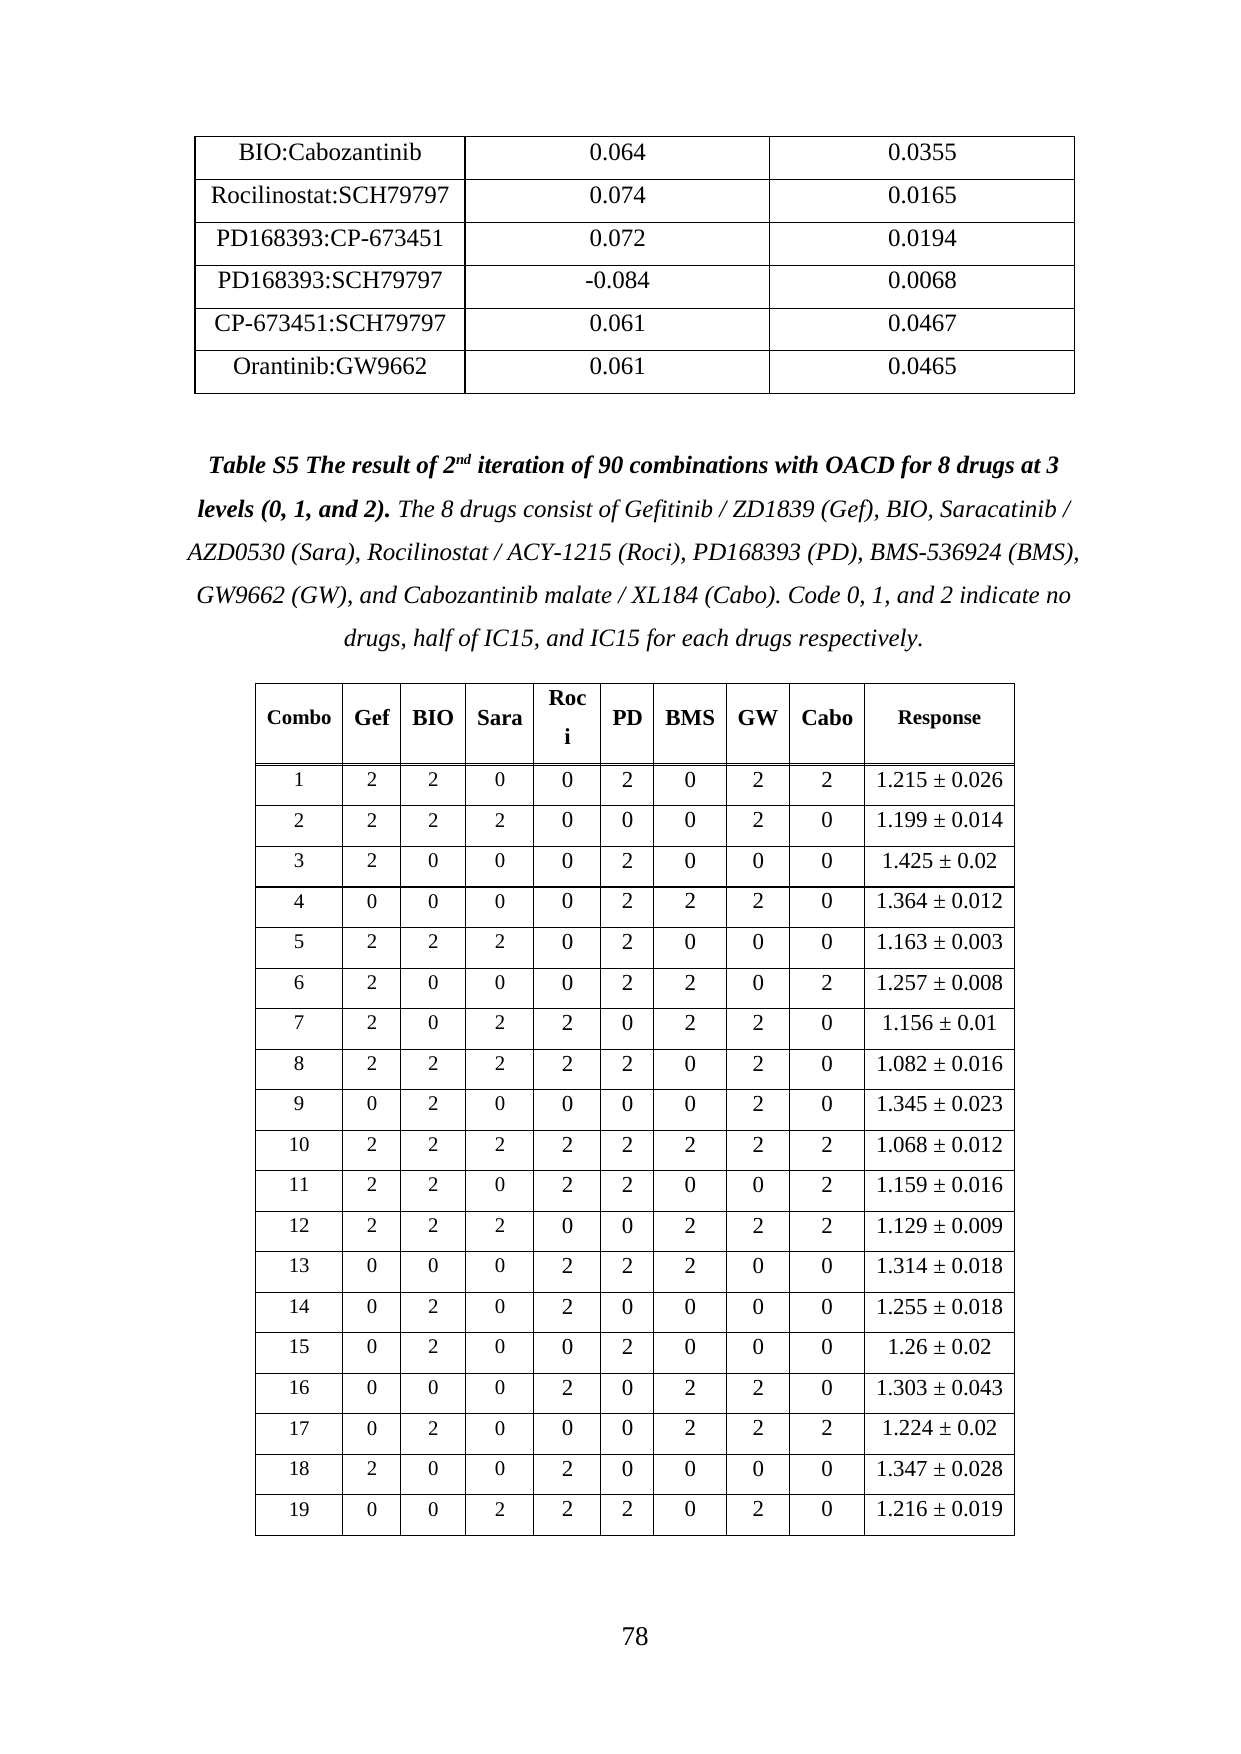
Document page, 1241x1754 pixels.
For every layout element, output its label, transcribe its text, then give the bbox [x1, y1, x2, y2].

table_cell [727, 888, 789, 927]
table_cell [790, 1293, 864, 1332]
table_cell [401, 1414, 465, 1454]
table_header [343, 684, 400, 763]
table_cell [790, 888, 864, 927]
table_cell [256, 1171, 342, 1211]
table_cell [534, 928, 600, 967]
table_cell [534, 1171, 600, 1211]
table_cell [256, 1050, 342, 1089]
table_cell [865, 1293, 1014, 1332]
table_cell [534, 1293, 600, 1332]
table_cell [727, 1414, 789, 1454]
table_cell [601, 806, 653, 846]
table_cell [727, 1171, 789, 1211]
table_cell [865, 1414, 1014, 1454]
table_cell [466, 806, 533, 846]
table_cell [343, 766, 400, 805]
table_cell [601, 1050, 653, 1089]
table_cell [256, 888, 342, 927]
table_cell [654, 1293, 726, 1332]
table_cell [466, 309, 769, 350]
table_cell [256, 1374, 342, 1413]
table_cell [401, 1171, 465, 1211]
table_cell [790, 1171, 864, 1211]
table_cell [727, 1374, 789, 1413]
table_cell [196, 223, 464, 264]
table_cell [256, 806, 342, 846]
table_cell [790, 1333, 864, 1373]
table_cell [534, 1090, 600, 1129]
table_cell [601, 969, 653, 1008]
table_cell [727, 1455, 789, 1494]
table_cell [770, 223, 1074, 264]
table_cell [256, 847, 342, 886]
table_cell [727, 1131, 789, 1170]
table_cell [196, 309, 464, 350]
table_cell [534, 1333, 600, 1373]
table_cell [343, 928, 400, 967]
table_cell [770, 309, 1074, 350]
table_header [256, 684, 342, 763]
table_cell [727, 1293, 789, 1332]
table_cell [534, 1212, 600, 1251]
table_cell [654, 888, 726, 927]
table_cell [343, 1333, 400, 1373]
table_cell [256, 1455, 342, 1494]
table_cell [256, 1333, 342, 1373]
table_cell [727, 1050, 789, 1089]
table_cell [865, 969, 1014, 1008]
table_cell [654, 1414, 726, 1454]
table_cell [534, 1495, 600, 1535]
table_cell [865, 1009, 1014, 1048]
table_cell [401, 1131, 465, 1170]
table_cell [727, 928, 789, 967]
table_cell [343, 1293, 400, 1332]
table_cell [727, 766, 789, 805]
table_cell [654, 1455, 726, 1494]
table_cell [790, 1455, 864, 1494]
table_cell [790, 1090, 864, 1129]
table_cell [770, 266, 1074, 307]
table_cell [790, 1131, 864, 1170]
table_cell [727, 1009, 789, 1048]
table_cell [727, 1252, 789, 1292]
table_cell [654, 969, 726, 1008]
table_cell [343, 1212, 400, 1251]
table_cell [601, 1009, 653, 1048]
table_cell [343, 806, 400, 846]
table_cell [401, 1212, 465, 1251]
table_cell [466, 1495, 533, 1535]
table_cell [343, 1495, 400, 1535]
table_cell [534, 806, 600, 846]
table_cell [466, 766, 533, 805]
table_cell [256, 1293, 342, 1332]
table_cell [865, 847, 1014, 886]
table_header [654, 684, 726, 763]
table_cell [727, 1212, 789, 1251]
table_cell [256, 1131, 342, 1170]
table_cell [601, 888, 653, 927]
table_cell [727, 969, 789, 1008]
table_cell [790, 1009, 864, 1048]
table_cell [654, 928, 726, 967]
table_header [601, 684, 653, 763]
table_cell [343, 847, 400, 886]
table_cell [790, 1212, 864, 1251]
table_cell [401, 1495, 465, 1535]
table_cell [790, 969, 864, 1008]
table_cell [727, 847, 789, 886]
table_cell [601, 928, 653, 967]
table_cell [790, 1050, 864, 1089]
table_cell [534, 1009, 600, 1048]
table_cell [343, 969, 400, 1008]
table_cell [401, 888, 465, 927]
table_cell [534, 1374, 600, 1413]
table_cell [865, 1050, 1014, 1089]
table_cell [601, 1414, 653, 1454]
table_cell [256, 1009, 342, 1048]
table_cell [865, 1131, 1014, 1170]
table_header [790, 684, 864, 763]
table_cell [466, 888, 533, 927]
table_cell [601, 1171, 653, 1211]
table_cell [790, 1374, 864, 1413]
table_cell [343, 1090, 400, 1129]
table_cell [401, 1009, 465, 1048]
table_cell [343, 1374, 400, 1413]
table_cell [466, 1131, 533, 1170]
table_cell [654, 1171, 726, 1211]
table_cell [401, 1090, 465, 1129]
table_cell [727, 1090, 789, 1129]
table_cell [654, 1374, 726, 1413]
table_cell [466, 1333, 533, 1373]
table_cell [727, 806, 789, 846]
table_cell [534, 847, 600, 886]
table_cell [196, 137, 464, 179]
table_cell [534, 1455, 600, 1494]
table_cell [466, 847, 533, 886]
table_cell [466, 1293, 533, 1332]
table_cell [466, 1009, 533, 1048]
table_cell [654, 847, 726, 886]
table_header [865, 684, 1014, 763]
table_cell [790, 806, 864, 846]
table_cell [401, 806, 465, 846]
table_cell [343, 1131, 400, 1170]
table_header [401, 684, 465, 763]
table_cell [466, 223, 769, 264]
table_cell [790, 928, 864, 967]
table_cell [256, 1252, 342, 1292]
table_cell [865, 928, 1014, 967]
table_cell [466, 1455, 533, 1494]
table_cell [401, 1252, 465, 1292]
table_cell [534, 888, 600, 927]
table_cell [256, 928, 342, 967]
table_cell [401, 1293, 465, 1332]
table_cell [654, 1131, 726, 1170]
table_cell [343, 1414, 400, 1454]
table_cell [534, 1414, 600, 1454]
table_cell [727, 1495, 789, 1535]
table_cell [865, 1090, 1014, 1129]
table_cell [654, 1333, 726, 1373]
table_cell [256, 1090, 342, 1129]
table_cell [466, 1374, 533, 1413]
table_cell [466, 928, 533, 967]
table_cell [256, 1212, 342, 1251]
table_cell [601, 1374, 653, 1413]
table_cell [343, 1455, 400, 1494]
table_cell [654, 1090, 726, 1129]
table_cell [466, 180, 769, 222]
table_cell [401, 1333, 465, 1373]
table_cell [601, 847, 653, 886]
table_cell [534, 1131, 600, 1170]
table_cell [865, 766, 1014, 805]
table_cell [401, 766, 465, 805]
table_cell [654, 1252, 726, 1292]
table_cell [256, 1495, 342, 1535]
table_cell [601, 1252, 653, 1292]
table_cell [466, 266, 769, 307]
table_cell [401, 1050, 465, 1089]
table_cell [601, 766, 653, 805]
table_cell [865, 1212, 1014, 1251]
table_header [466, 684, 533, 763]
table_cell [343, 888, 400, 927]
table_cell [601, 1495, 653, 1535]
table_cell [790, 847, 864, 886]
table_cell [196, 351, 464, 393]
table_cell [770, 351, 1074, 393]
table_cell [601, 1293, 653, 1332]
text Table S5 The result of 2nd iteration of 90 combinations with OACD for 8 drugs at 3 levels (0, 1, and 2). The 8 drugs consist of Gefitinib / ZD1839 (Gef), BIO, Saracatinib / AZD0530 (Sara), Rocilinostat / ACY-1215 (Roci), PD168393 (PD), BMS-536924 (BMS), GW9662 (GW), and Cabozantinib malate / XL184 (Cabo). Code 0, 1, and 2 indicate no drugs, half of IC15, and IC15 for each drugs respectively. [177, 451, 1092, 652]
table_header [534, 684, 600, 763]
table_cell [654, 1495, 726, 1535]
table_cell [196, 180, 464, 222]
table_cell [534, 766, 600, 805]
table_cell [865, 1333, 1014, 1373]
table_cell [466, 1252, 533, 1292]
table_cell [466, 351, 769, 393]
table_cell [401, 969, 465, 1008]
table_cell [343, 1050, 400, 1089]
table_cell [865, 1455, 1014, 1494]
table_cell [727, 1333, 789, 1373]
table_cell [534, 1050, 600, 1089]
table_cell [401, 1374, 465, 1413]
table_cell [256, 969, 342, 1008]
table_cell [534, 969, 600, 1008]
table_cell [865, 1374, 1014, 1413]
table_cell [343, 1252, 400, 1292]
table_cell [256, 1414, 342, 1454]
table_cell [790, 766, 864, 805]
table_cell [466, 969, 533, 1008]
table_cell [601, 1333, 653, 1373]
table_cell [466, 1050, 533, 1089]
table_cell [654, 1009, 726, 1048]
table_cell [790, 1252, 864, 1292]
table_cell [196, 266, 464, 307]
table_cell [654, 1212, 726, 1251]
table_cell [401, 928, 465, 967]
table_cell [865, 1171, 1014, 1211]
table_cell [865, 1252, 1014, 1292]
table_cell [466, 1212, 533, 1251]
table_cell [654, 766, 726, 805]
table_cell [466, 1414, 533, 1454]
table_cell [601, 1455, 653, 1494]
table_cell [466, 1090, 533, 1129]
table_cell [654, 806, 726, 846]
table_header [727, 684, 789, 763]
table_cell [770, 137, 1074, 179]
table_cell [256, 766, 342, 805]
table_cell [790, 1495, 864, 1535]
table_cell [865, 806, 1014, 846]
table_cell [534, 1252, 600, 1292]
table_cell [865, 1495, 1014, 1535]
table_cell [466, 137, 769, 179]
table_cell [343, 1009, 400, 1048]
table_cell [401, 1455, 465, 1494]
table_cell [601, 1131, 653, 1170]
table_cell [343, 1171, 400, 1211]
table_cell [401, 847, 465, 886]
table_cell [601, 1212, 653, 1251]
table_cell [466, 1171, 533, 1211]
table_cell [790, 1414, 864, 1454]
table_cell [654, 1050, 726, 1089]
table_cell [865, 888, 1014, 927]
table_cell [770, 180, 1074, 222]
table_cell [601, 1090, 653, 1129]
